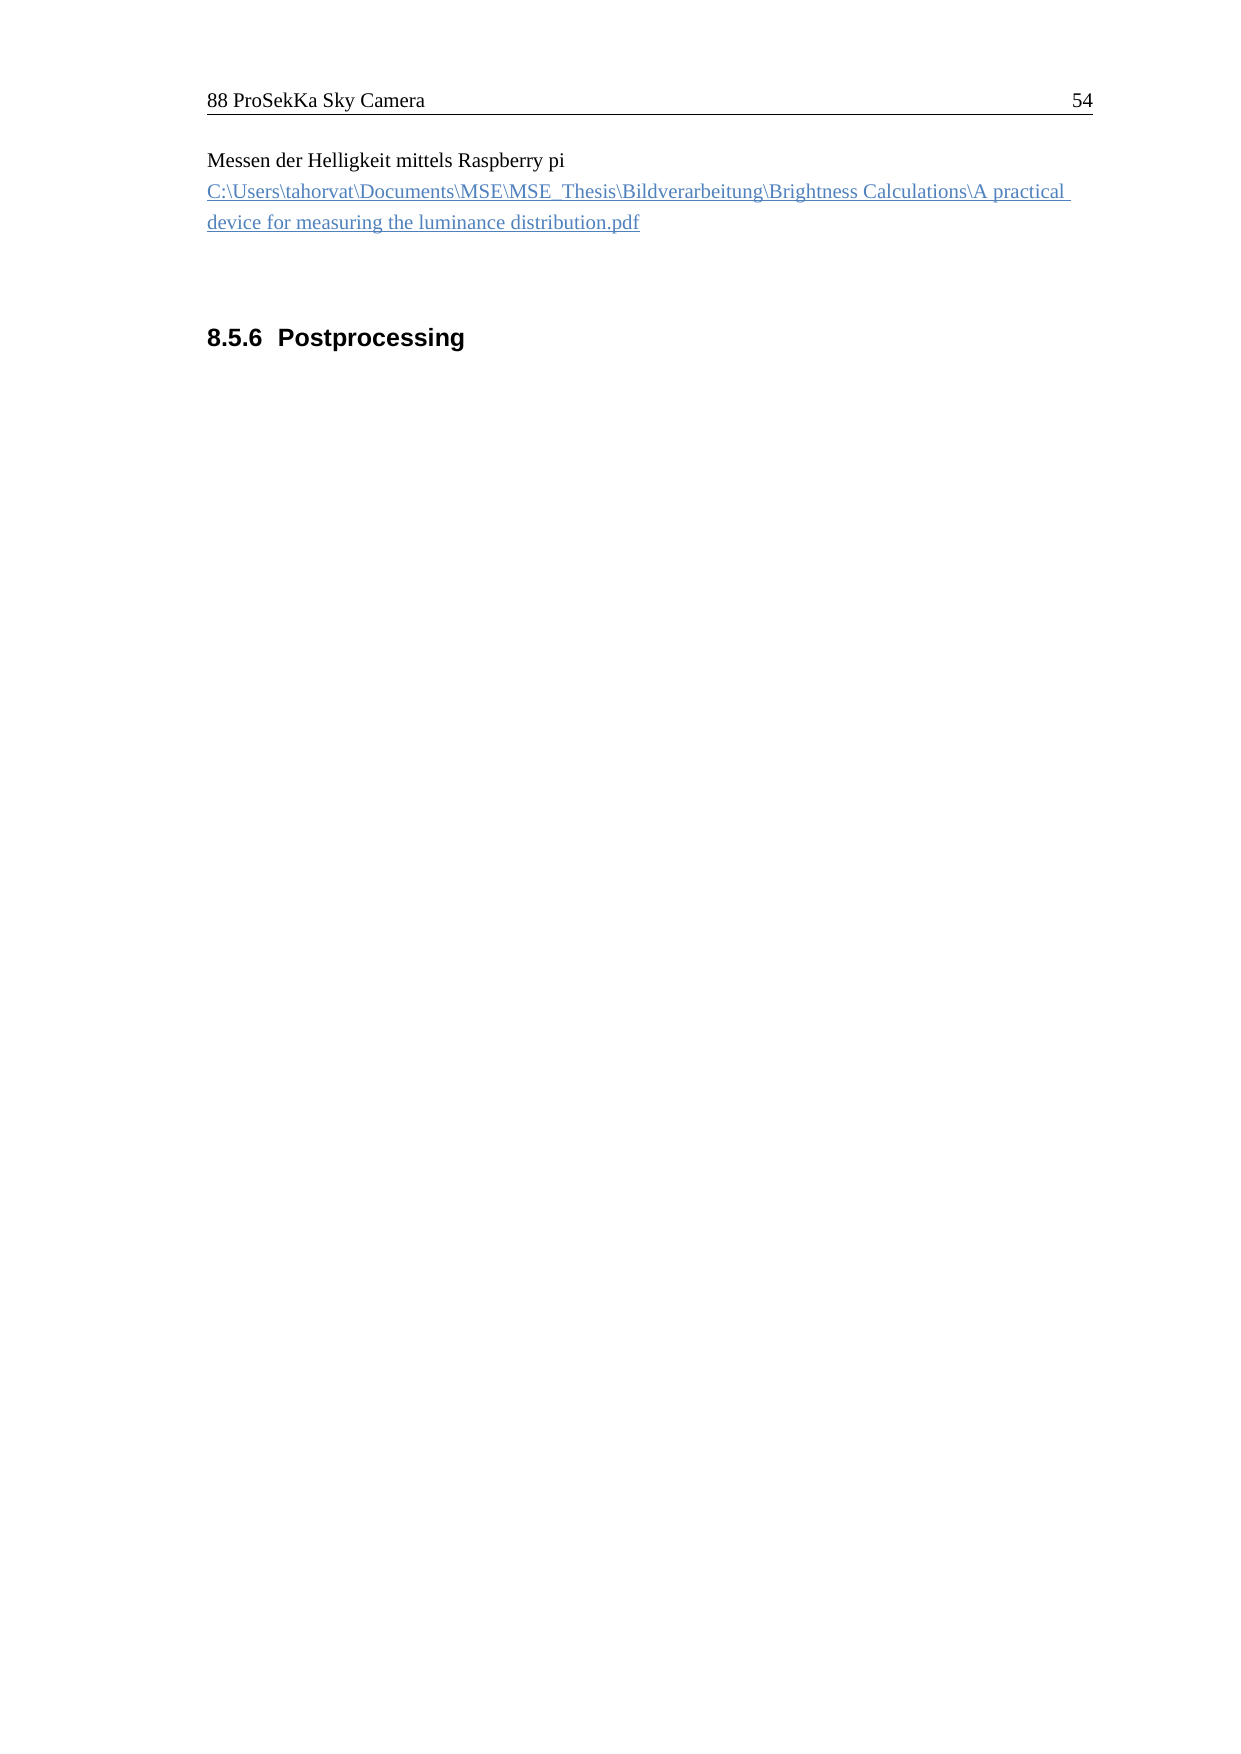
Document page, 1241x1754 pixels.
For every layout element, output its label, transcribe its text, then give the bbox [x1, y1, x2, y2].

text Messen der Helligkeit mittels Raspberry pi C:\Users\tahorvat\Documents\MSE\MSE_Thesis\Bildverarbeitung\Brightness Calculations\A practical device for measuring the luminance distribution.pdf [207, 148, 1093, 234]
subtitle Postprocessing [207, 323, 1093, 351]
